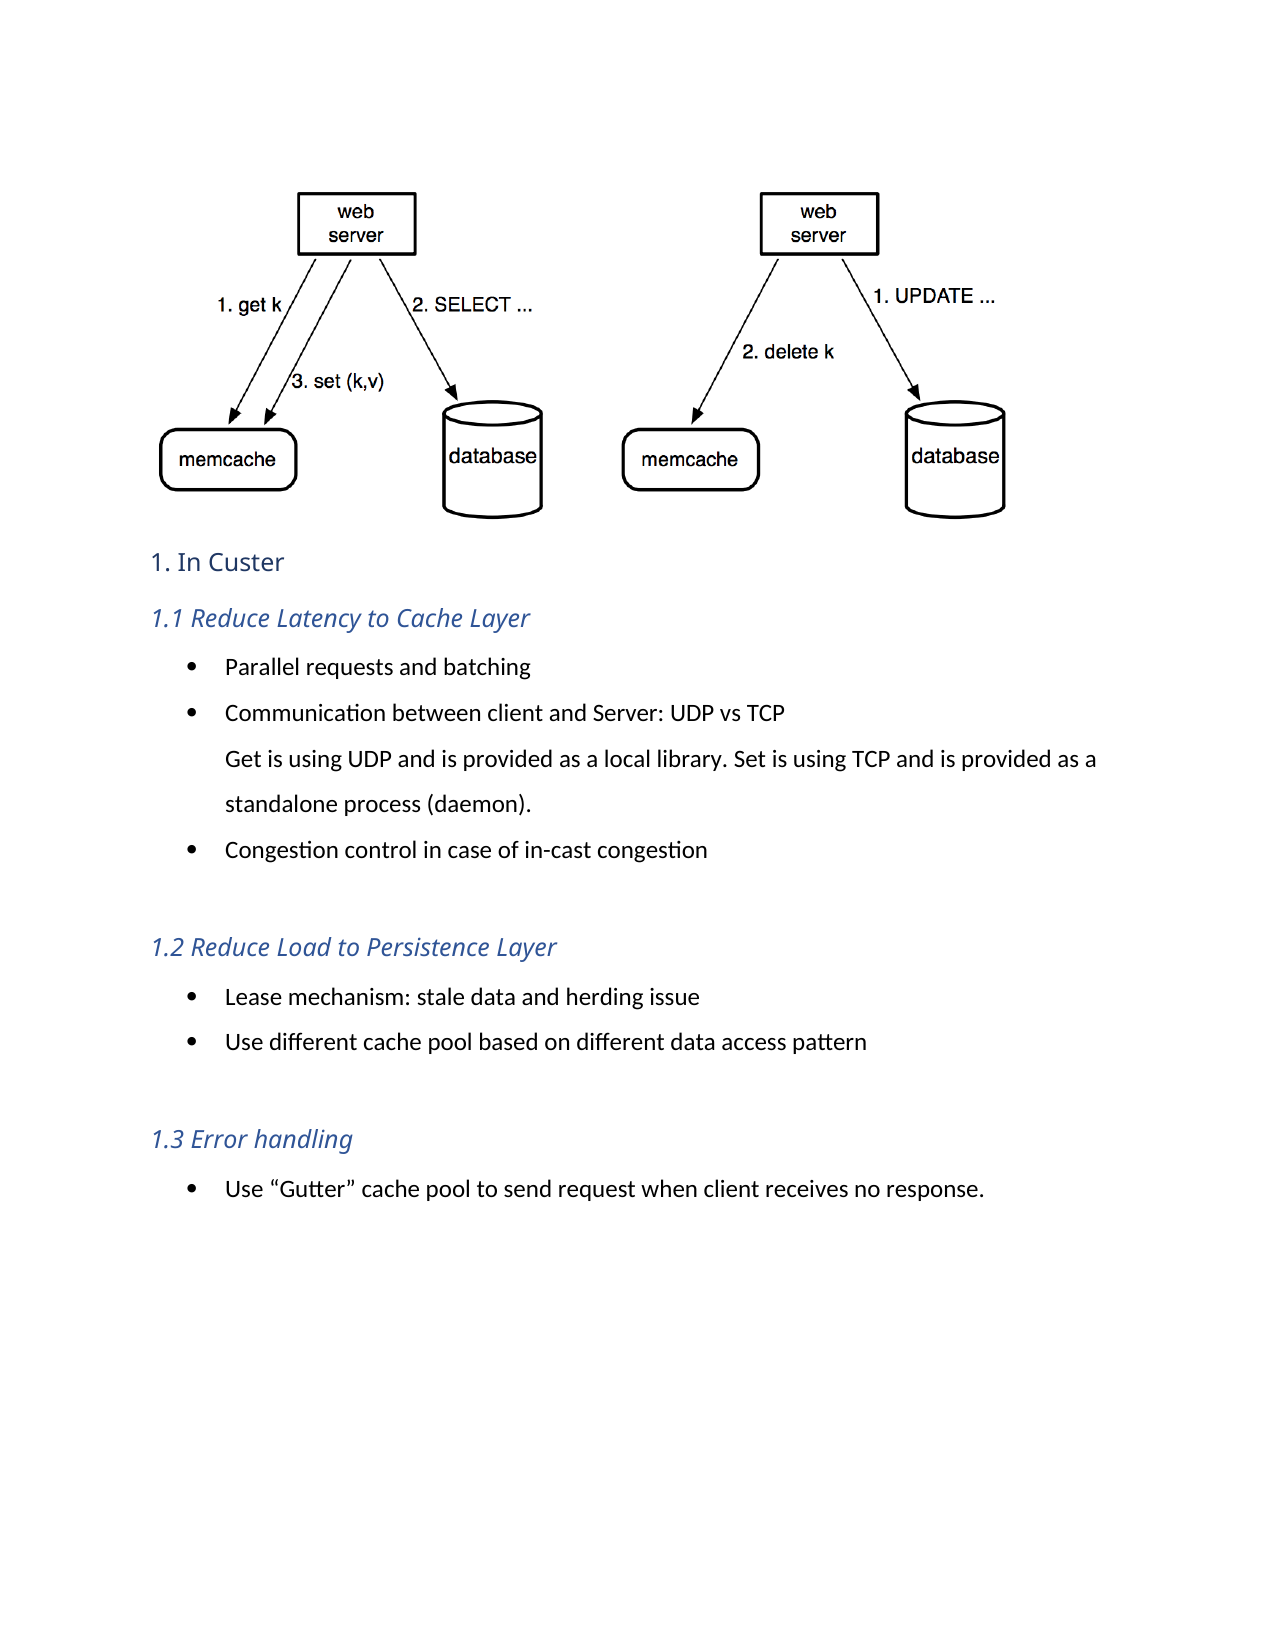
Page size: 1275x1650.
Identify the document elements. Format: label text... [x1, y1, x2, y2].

list Communication between client and Server: UDP vs TCP [187, 697, 1125, 727]
list Get is using UDP and is provided as a local library. Set is using TCP and is provided as a standalone process (daemon). [225, 743, 1125, 819]
list Congestion control in case of in-cast congestion [187, 834, 1125, 865]
picture [150, 150, 1019, 526]
subtitle 1.2 Reduce Load to Persistence Layer [150, 930, 1125, 964]
list Lease mechanism: stale data and herding issue [187, 981, 1125, 1011]
subtitle 1. In Custer [150, 545, 1125, 579]
list Use different cache pool based on different data access pattern [187, 1027, 1125, 1057]
list Parallel requests and batching [187, 651, 1125, 682]
subtitle 1.1 Reduce Latency to Cache Layer [150, 600, 1125, 634]
list Use “Gutter” cache pool to send request when client receives no response. [187, 1173, 1125, 1204]
subtitle 1.3 Error handling [150, 1122, 1125, 1156]
